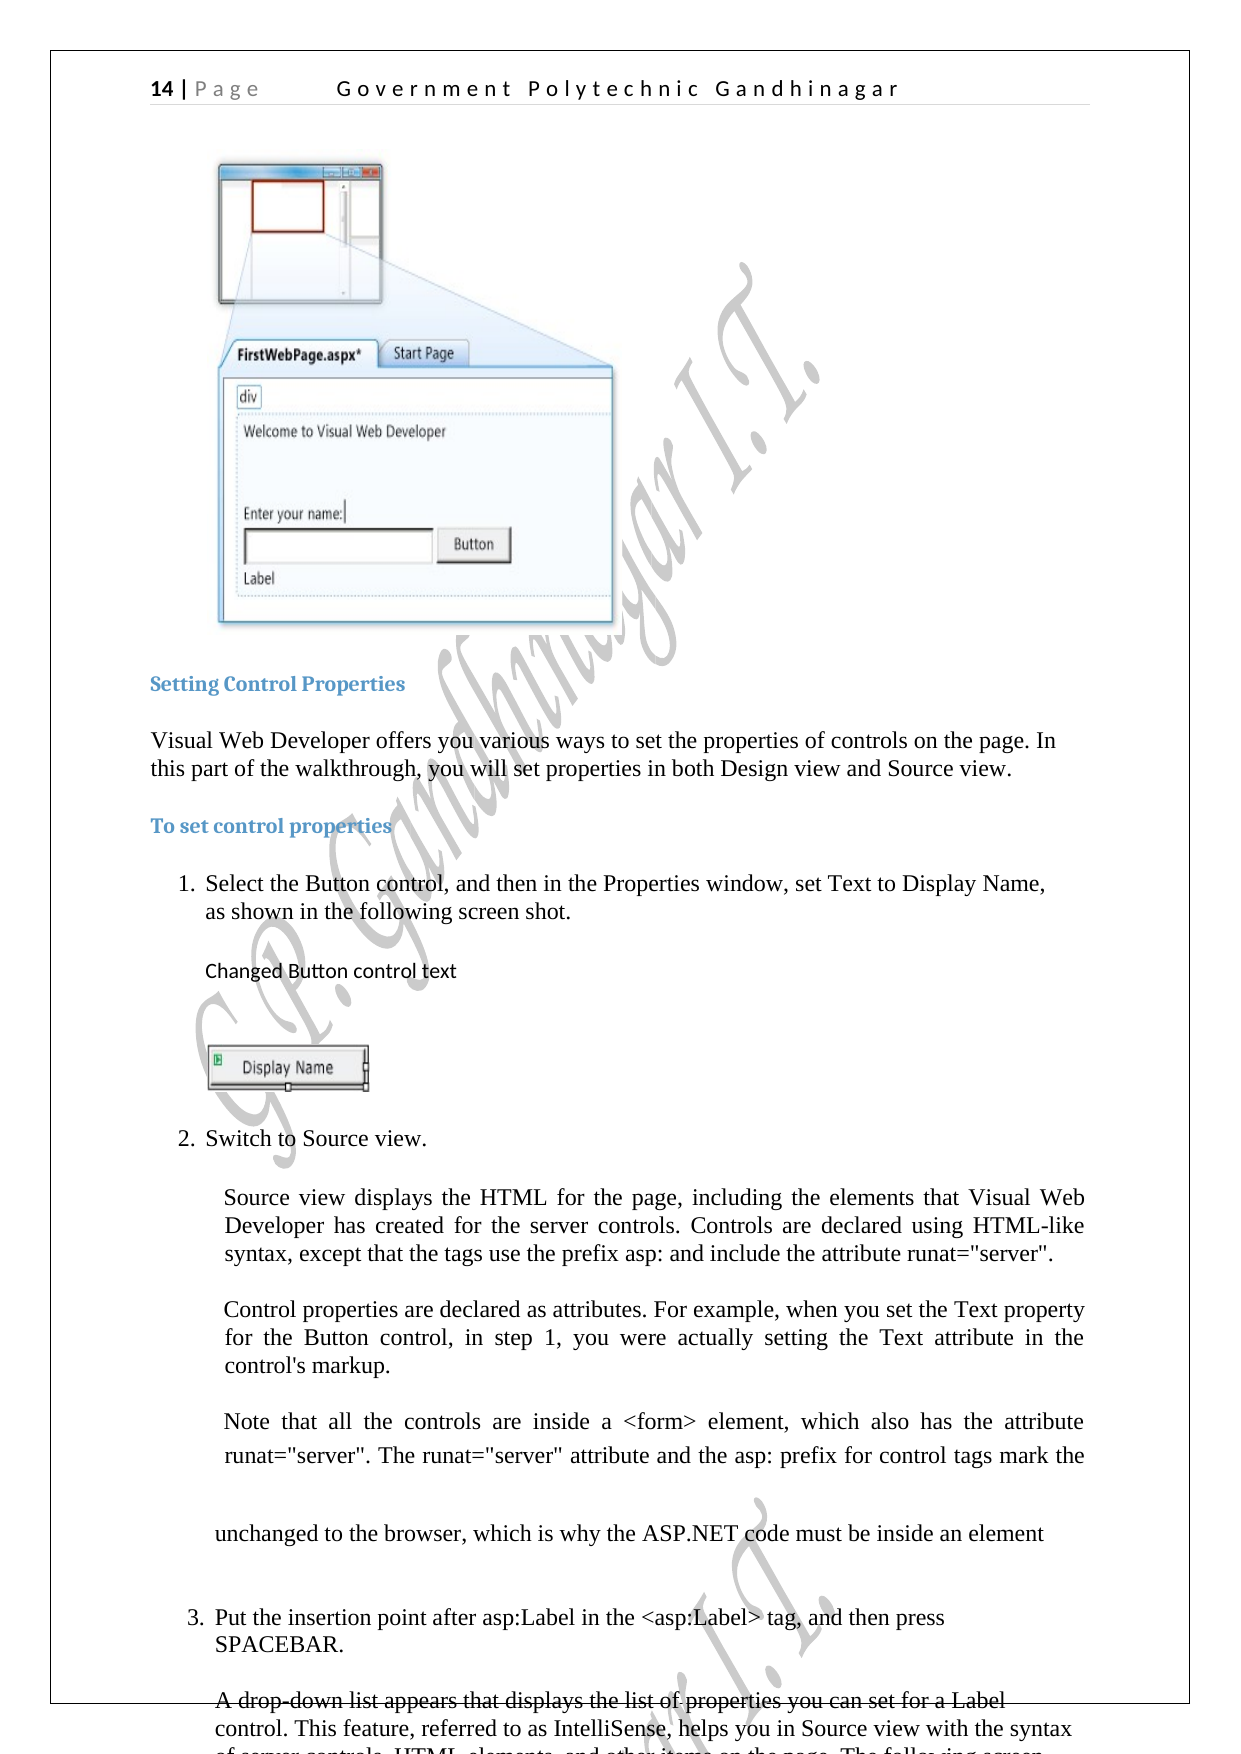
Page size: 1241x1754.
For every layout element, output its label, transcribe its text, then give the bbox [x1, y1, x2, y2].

text Source view displays the HTML for the page, including the elements that Visual Web Developer has created for the server controls. Controls are declared using HTML-like syntax, except that the tags use the prefix asp: and include the attribute runat="server". [223, 1183, 1086, 1267]
picture [207, 1044, 370, 1092]
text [223, 1407, 1086, 1469]
text Control properties are declared as attributes. For example, when you set the Text property for the Button control, in step 1, you were actually setting the Text attribute in the control's markup. [223, 1295, 1086, 1379]
picture [207, 149, 622, 635]
